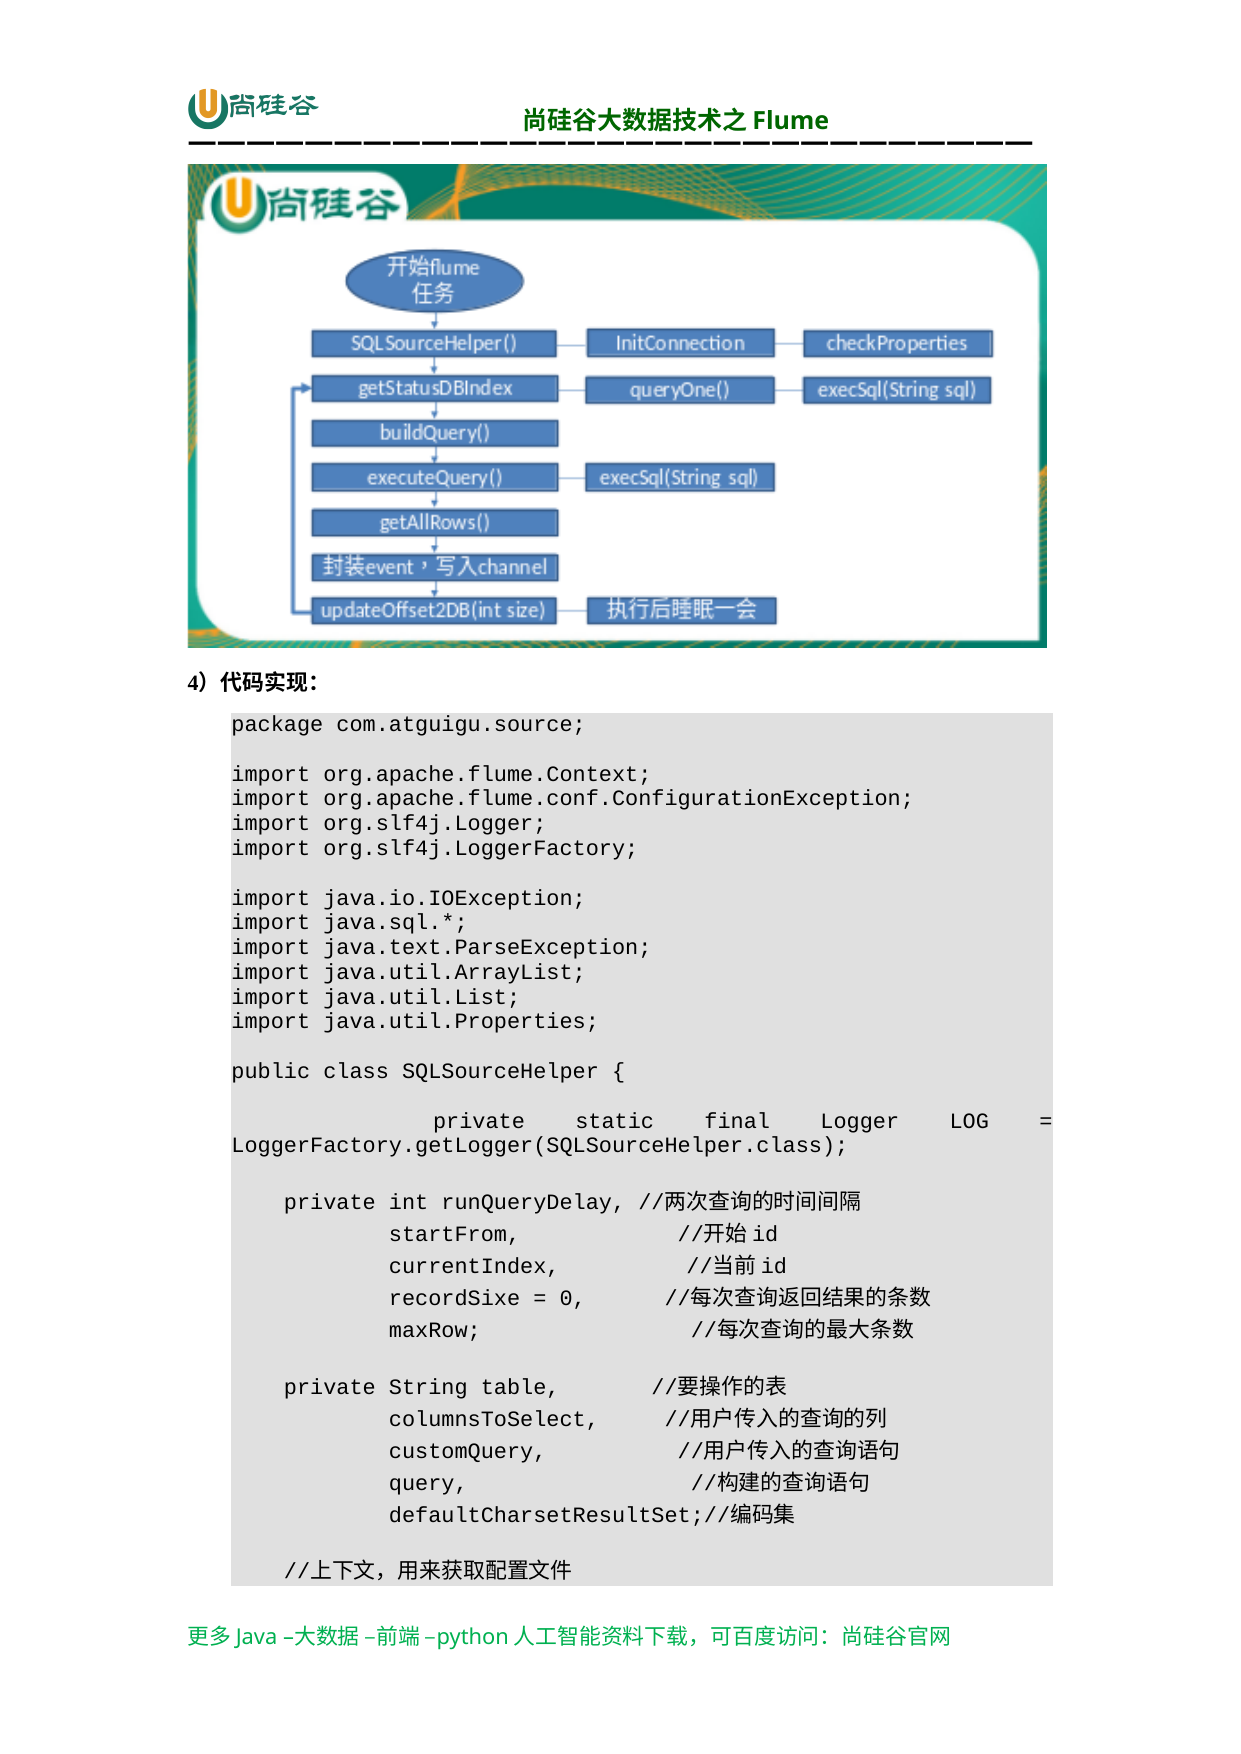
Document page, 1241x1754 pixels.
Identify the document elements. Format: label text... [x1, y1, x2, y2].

text recordSixe = 0, //每次查询返回结果的条数 [231, 1280, 1053, 1312]
text private String table, //要操作的表 [231, 1369, 1053, 1401]
text import java.sql.*; [231, 911, 1053, 936]
text import java.util.List; [231, 986, 1053, 1011]
text customQuery, //用户传入的查询语句 [231, 1433, 1053, 1465]
text import java.util.Properties; [231, 1011, 1053, 1035]
text import org.slf4j.LoggerFactory; [231, 837, 1053, 862]
text private static final Logger LOG = LoggerFactory.getLogger(SQLSourceHelper.class); [231, 1110, 1053, 1159]
text startFrom, //开始id [231, 1216, 1053, 1248]
text private int runQueryDelay, //两次查询的时间间隔 [231, 1184, 1053, 1216]
text public class SQLSourceHelper { [231, 1060, 1053, 1085]
text //上下文，用来获取配置文件 [231, 1553, 1053, 1586]
text maxRow; //每次查询的最大条数 [231, 1312, 1053, 1344]
text import org.slf4j.Logger; [231, 812, 1053, 837]
text import java.util.ArrayList; [231, 961, 1053, 986]
text import java.io.IOException; [231, 887, 1053, 911]
text columnsToSelect, //用户传入的查询的列 [231, 1401, 1053, 1433]
text query, //构建的查询语句 [231, 1465, 1053, 1497]
picture [187, 88, 320, 130]
text defaultCharsetResultSet;//编码集 [231, 1497, 1053, 1529]
text import java.text.ParseException; [231, 936, 1053, 961]
text currentIndex, //当前id [231, 1248, 1053, 1280]
text package com.atguigu.source; [231, 713, 1053, 738]
text import org.apache.flume.conf.ConfigurationException; [231, 787, 1053, 812]
text 4）代码实现： [187, 665, 1053, 697]
text import org.apache.flume.Context; [231, 763, 1053, 787]
